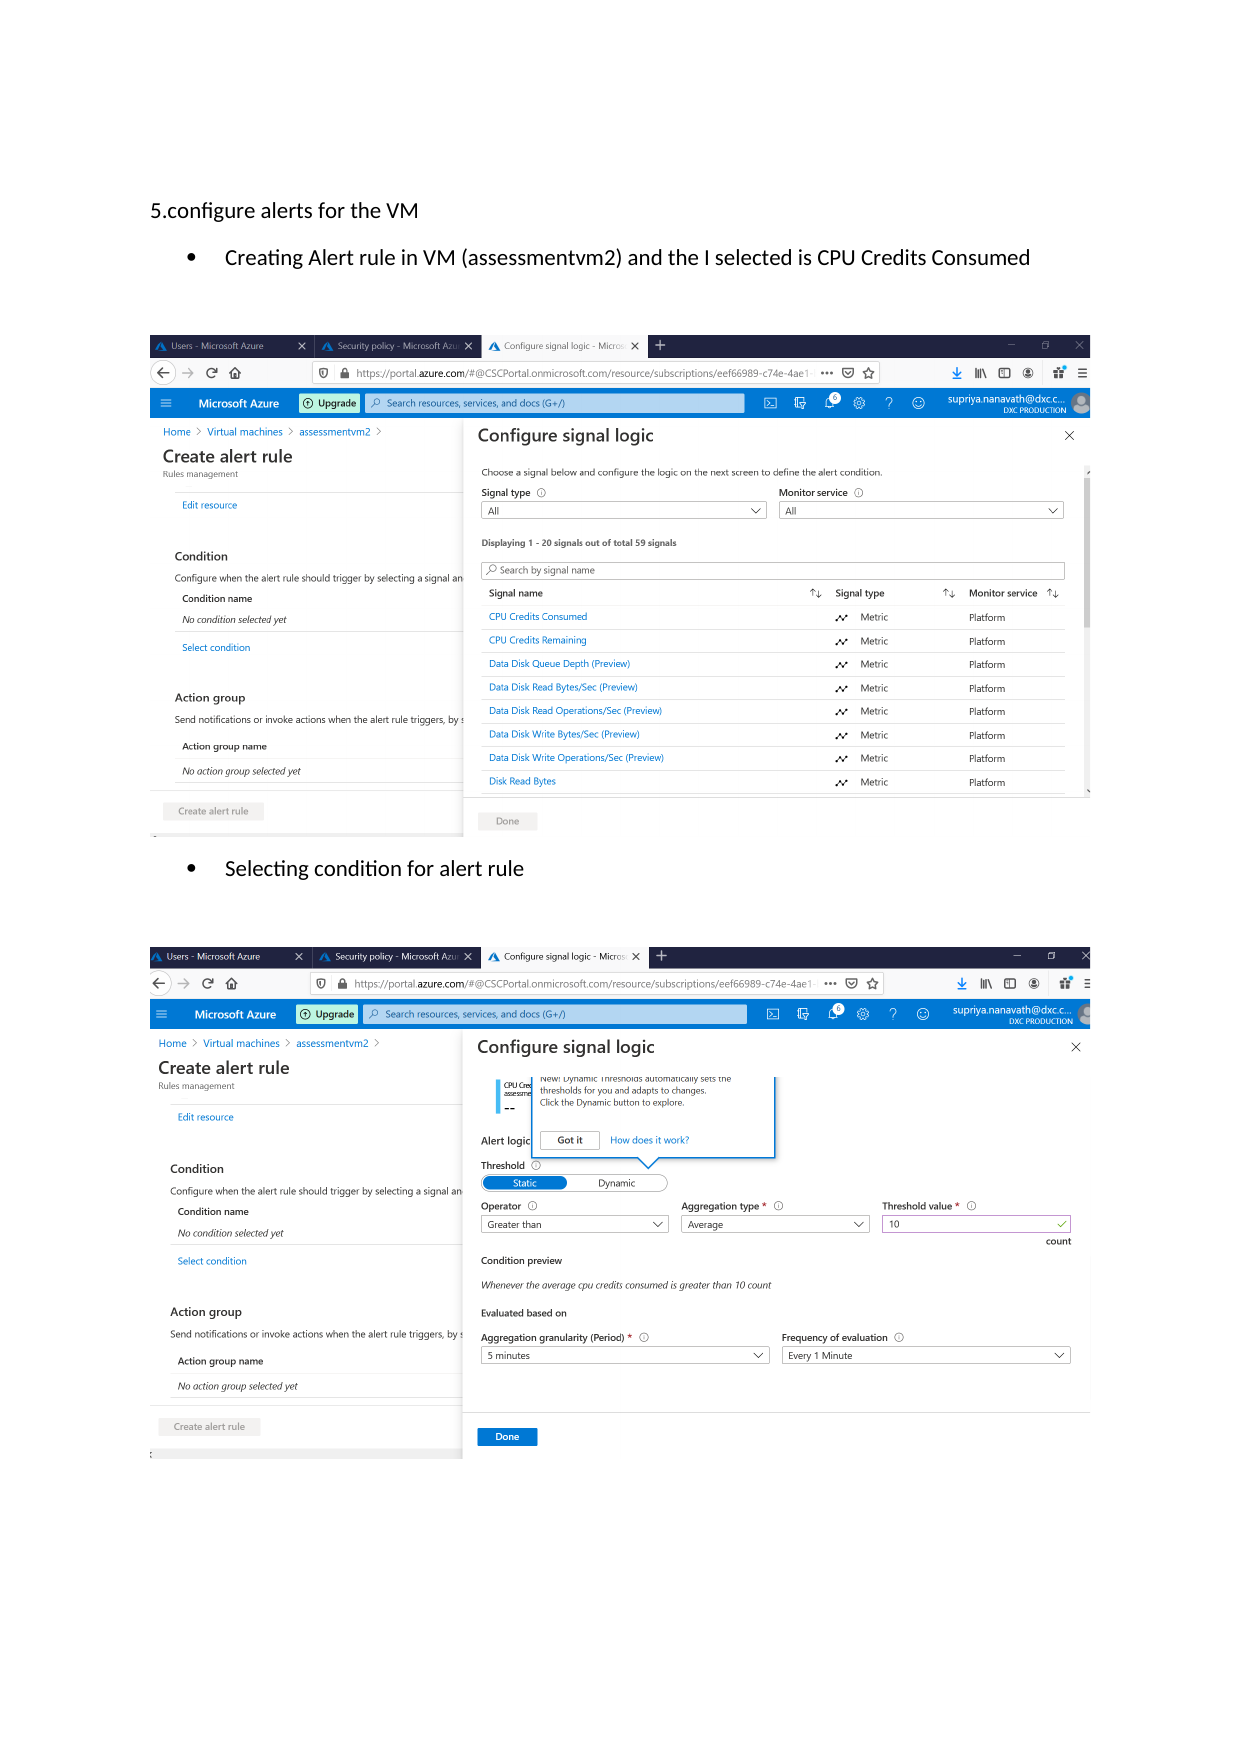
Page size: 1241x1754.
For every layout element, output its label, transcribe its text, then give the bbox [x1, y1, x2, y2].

list Selecting condition for alert rule [187, 854, 1090, 882]
picture [150, 947, 1091, 1459]
picture [150, 335, 1091, 837]
text 5.configure alerts for the VM [150, 196, 1090, 224]
list Creating Alert rule in VM (assessmentvm2) and the I selected is CPU Credits Consumed [187, 243, 1090, 271]
